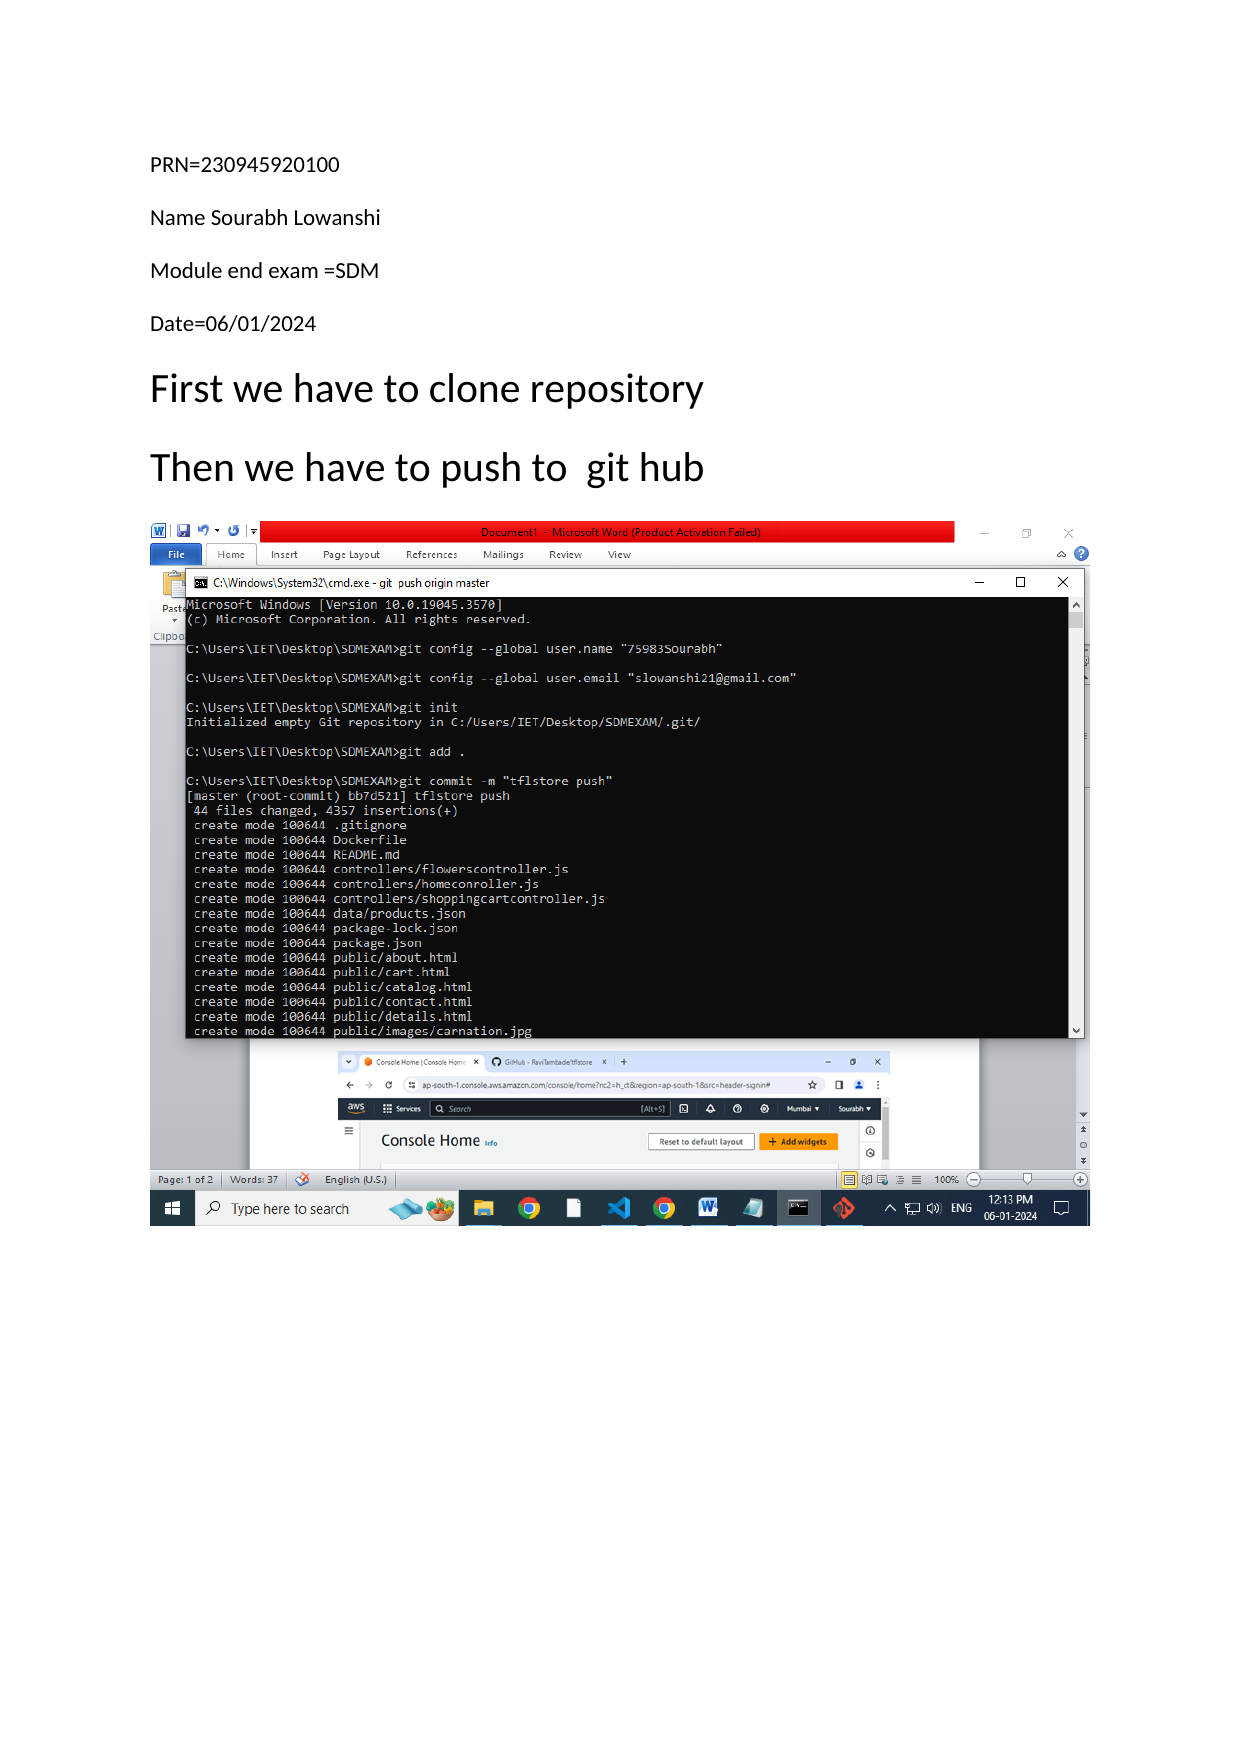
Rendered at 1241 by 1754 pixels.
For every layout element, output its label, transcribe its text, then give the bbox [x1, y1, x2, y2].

text Date=06/01/2024 [150, 309, 1090, 337]
text Then we have to push to git hub [150, 441, 1090, 492]
text Module end exam =SDM [150, 256, 1090, 284]
text PRN=230945920100 [150, 150, 1090, 178]
picture [150, 520, 1091, 1226]
text Name Sourabh Lowanshi [150, 203, 1090, 231]
text First we have to clone repository [150, 362, 1090, 413]
